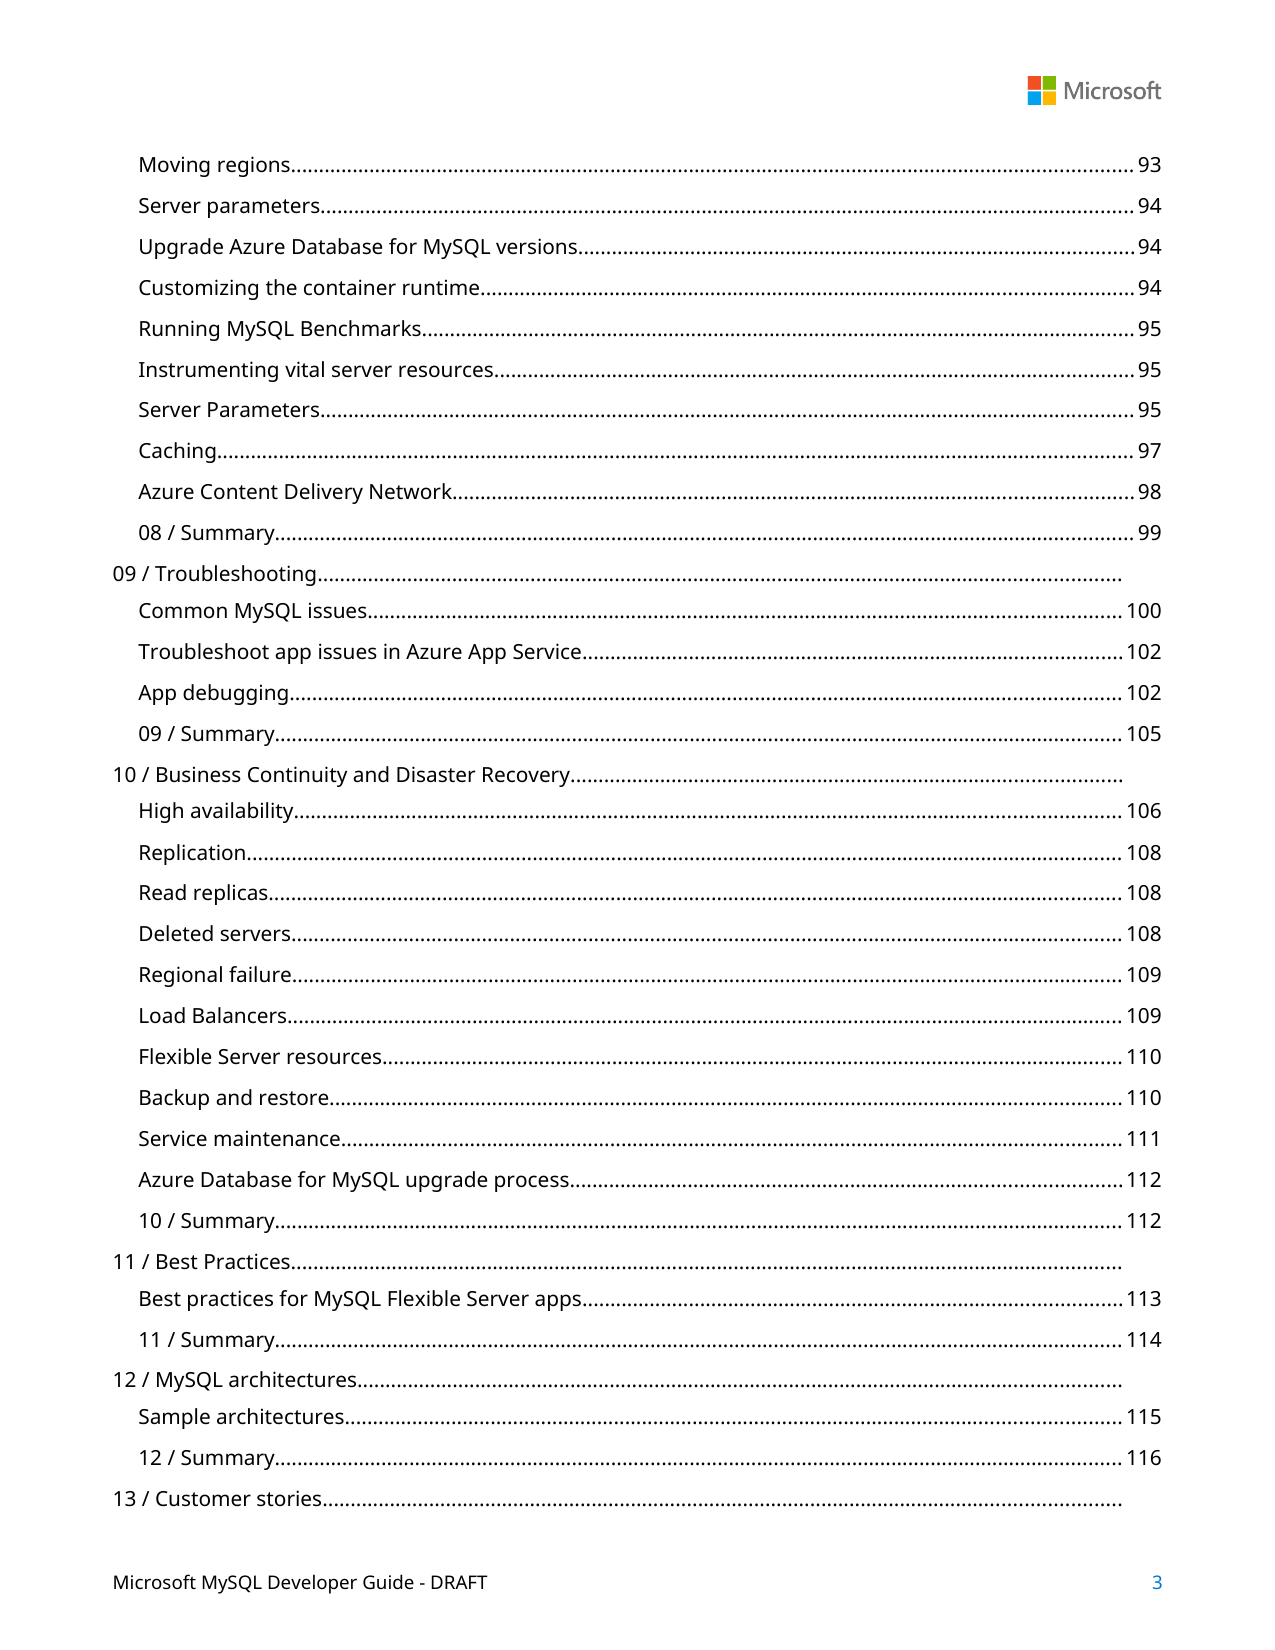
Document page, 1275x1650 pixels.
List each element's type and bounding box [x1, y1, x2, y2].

picture [1026, 75, 1163, 107]
